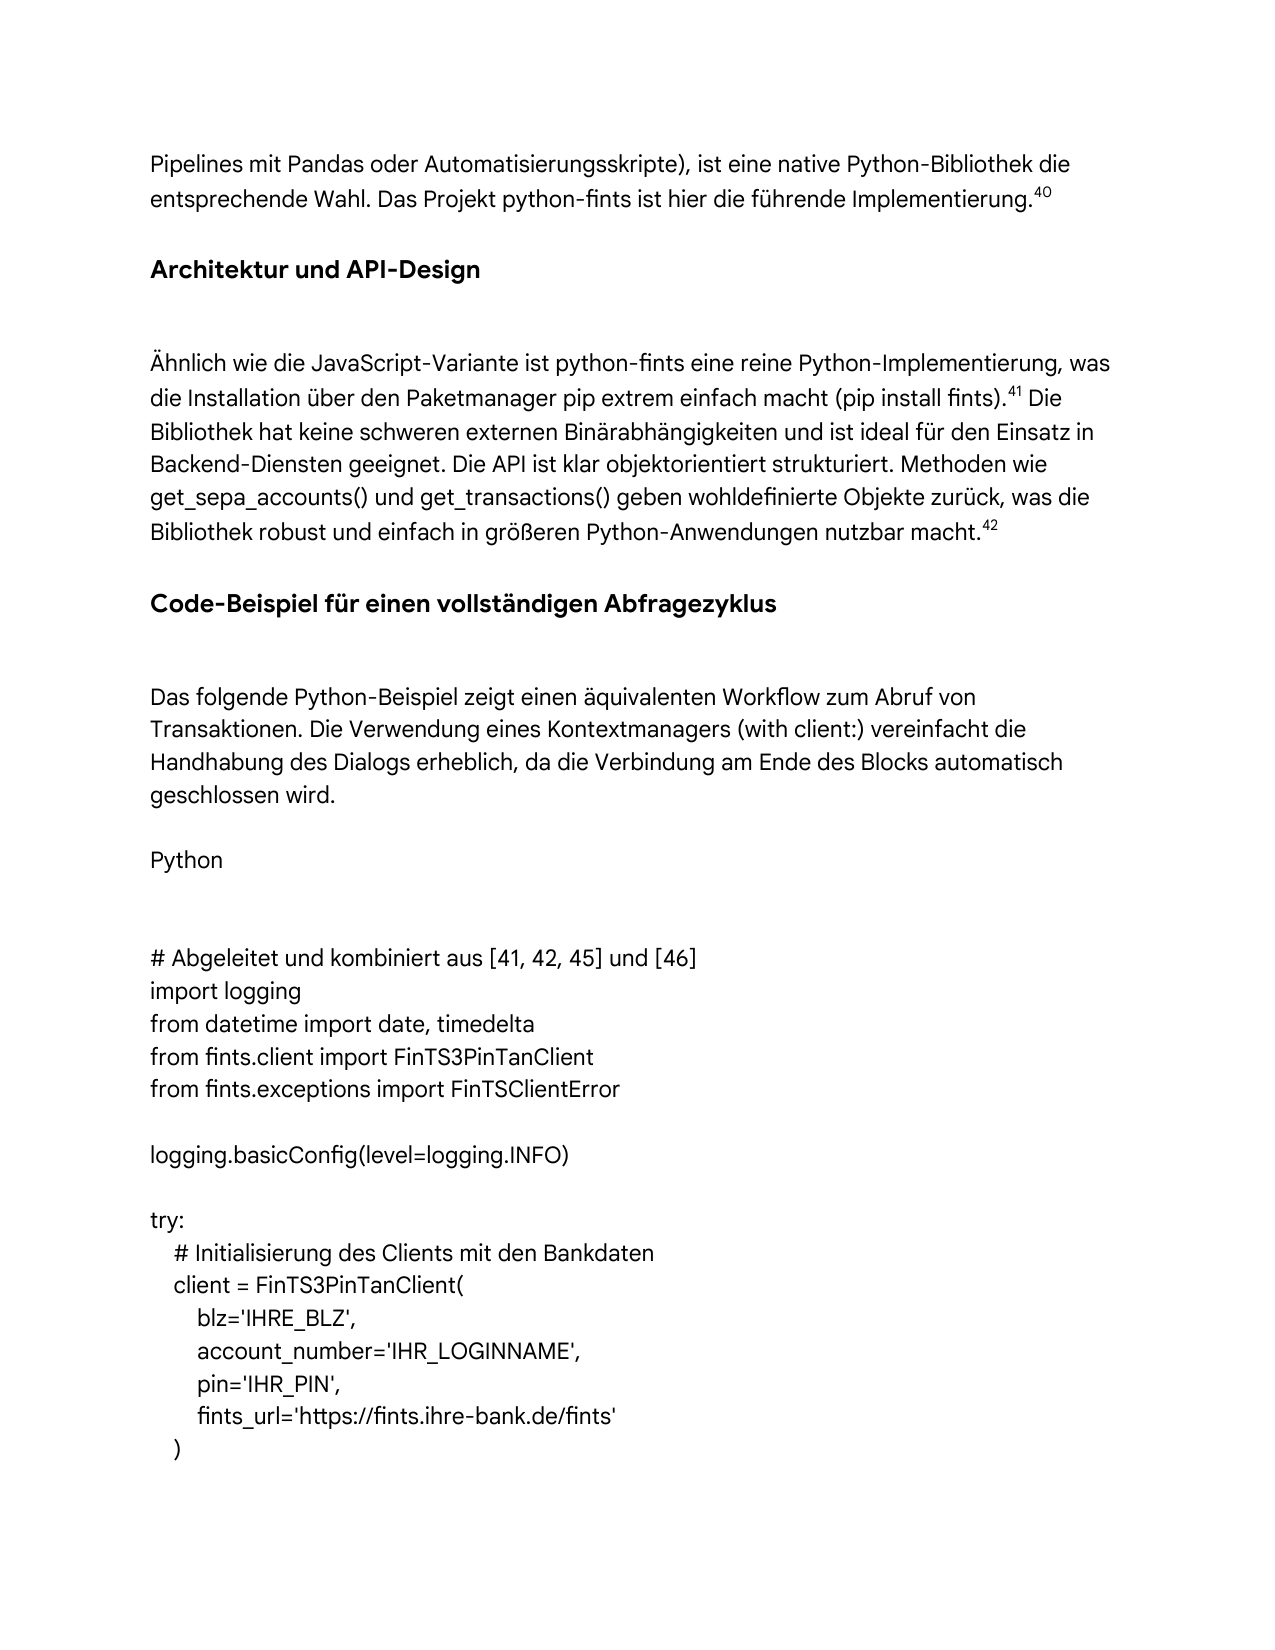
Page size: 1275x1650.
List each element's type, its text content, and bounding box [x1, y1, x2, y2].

text Ähnlich wie die JavaScript-Variante ist python-fints eine reine Python-Implementierung, was die Installation über den Paketmanager pip extrem einfach macht (pip install fints).41 Die Bibliothek hat keine schweren externen Binärabhängigkeiten und ist ideal für den Einsatz in Backend-Diensten geeignet. Die API ist klar objektorientiert strukturiert. Methoden wie [150, 349, 1125, 479]
subtitle Code-Beispiel für einen vollständigen Abfragezyklus [150, 588, 1125, 619]
text get_sepa_accounts() und get_transactions() geben wohldefinierte Objekte zurück, was die Bibliothek robust und einfach in größeren Python-Anwendungen nutzbar macht.42 [150, 483, 1125, 548]
subtitle Architektur und API-Design [150, 254, 1125, 286]
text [150, 945, 1125, 1497]
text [150, 150, 1125, 214]
text Python [150, 847, 1125, 875]
text Das folgende Python-Beispiel zeigt einen äquivalenten Workflow zum Abruf von Transaktionen. Die Verwendung eines Kontextmanagers (with client:) vereinfacht die Handhabung des Dialogs erheblich, da die Verbindung am Ende des Blocks automatisch geschlossen wird. [150, 683, 1125, 810]
